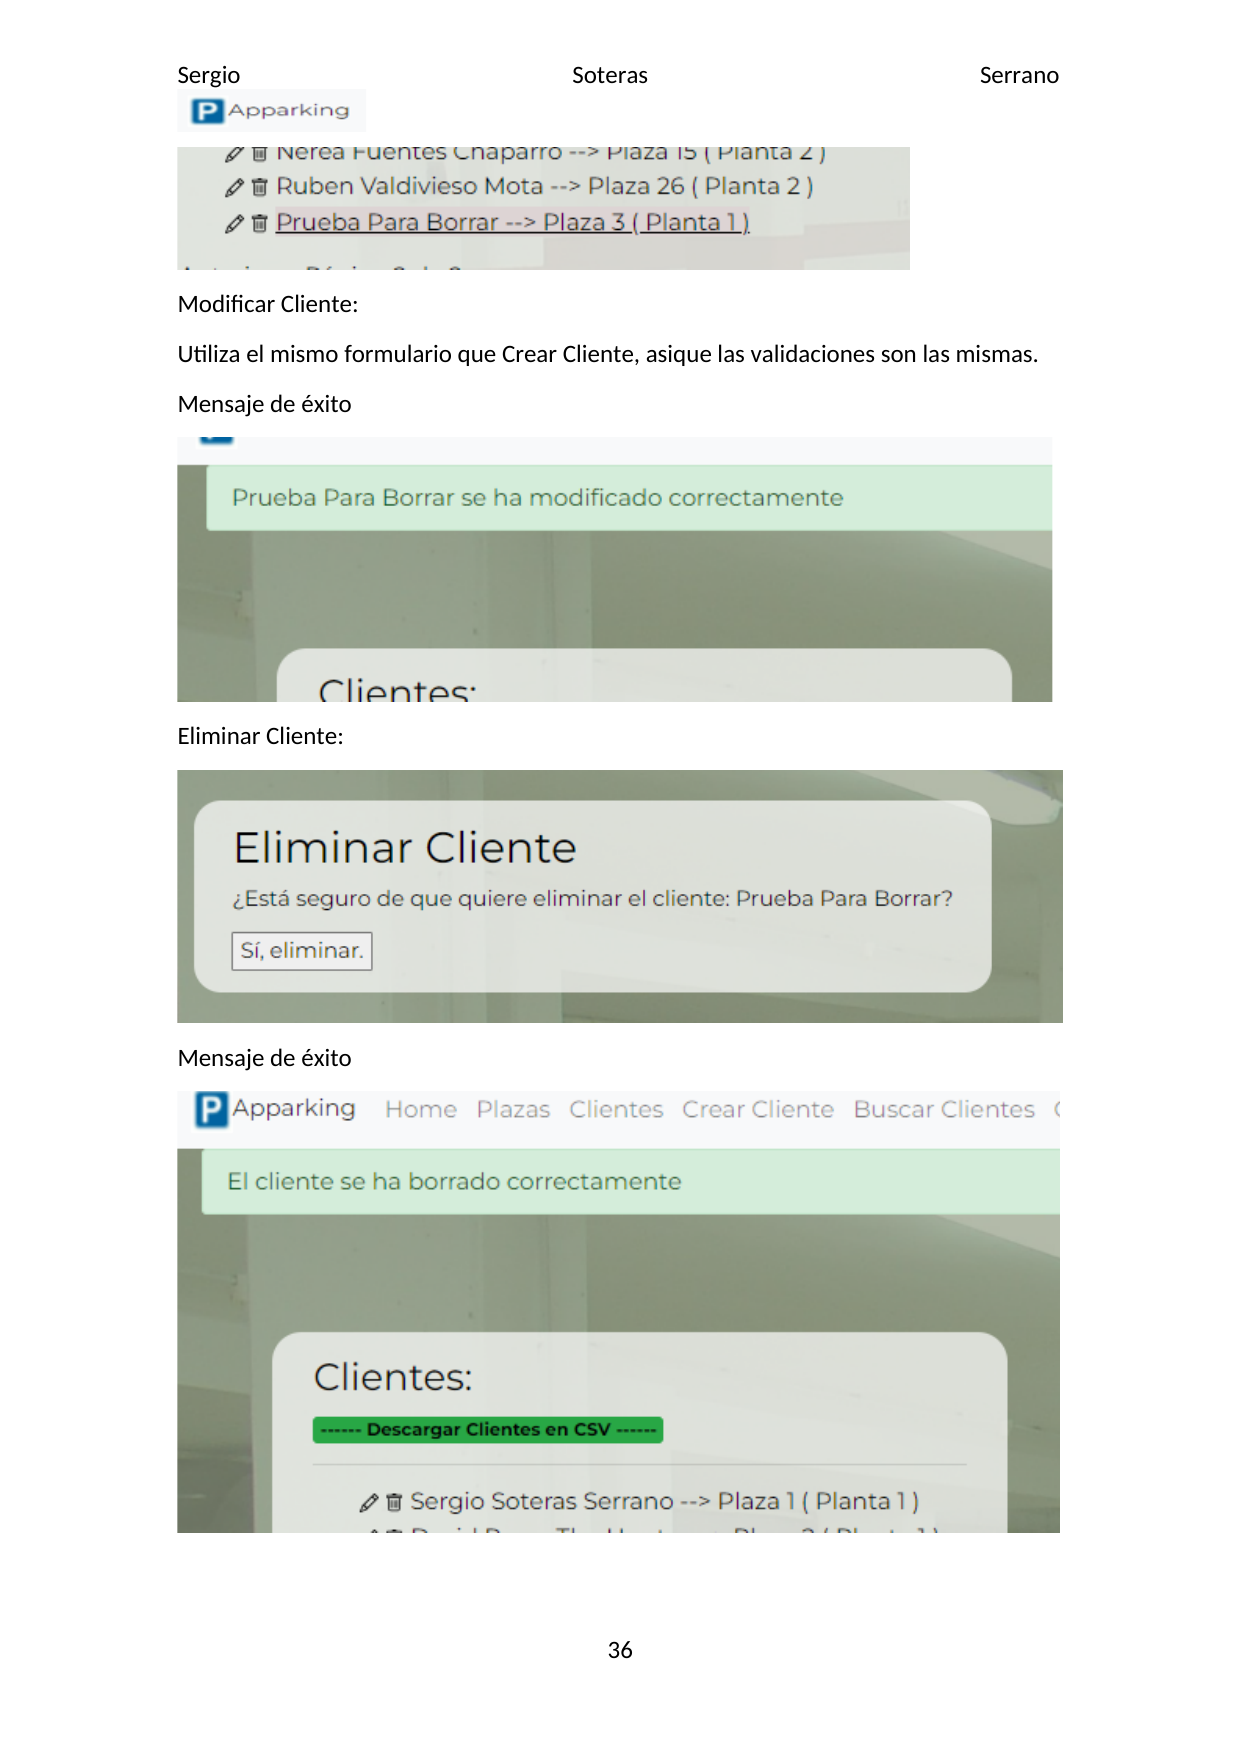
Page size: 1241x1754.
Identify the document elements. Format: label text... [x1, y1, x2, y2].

text Eliminar Cliente: [177, 720, 1063, 751]
picture [177, 1091, 1060, 1533]
picture [177, 437, 1053, 702]
text Utiliza el mismo formulario que Crear Cliente, asique las validaciones son las mismas. [177, 338, 1063, 369]
picture [177, 89, 367, 132]
text Mensaje de éxito [177, 388, 1063, 418]
picture [177, 770, 1063, 1023]
picture [177, 147, 910, 270]
text Mensaje de éxito [177, 1042, 1063, 1073]
text Modificar Cliente: [177, 288, 1063, 319]
